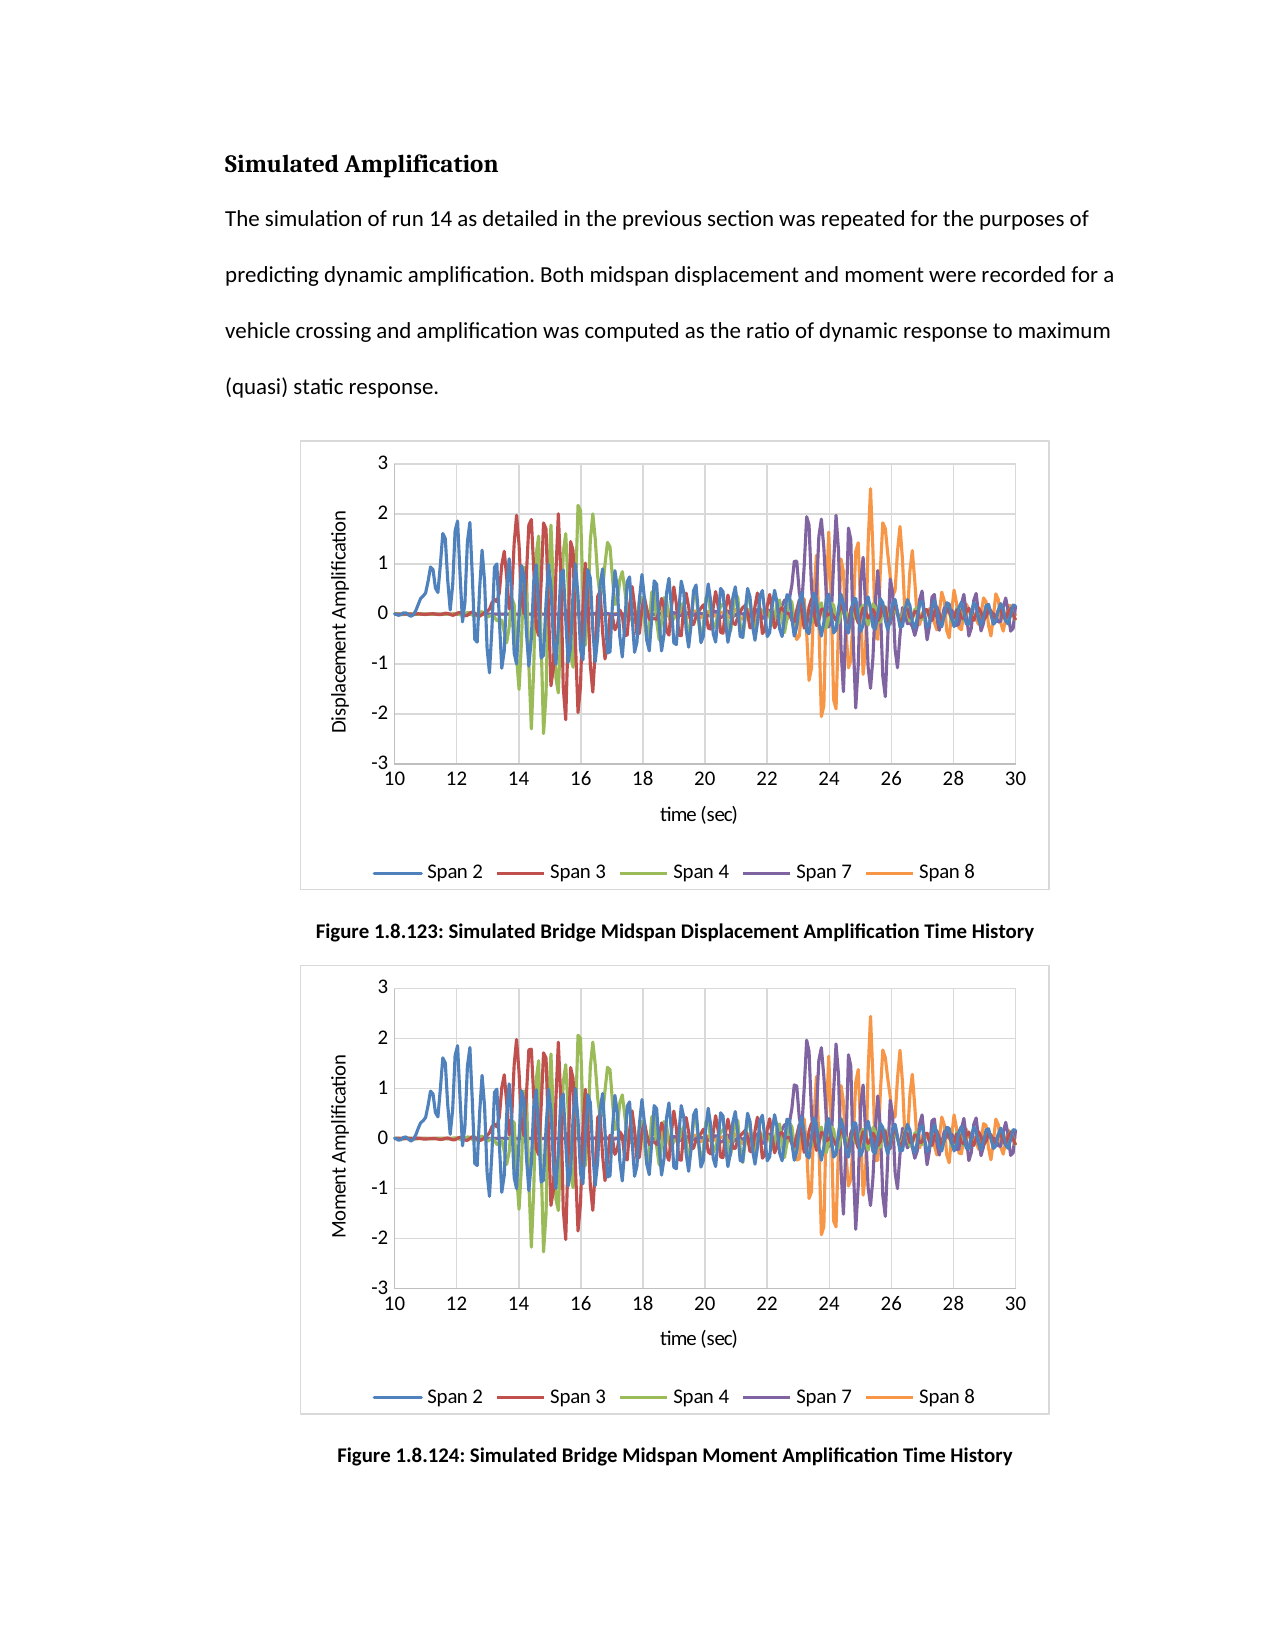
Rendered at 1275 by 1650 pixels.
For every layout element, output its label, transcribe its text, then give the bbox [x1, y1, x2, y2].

text The simulation of run 14 as detailed in the previous section was repeated for the purposes of predicting dynamic amplification. Both midspan displacement and moment were recorded for a vehicle crossing and amplification was computed as the ratio of dynamic response to maximum (quasi) static response. [225, 204, 1125, 400]
subtitle Simulated Amplification [225, 150, 1125, 179]
